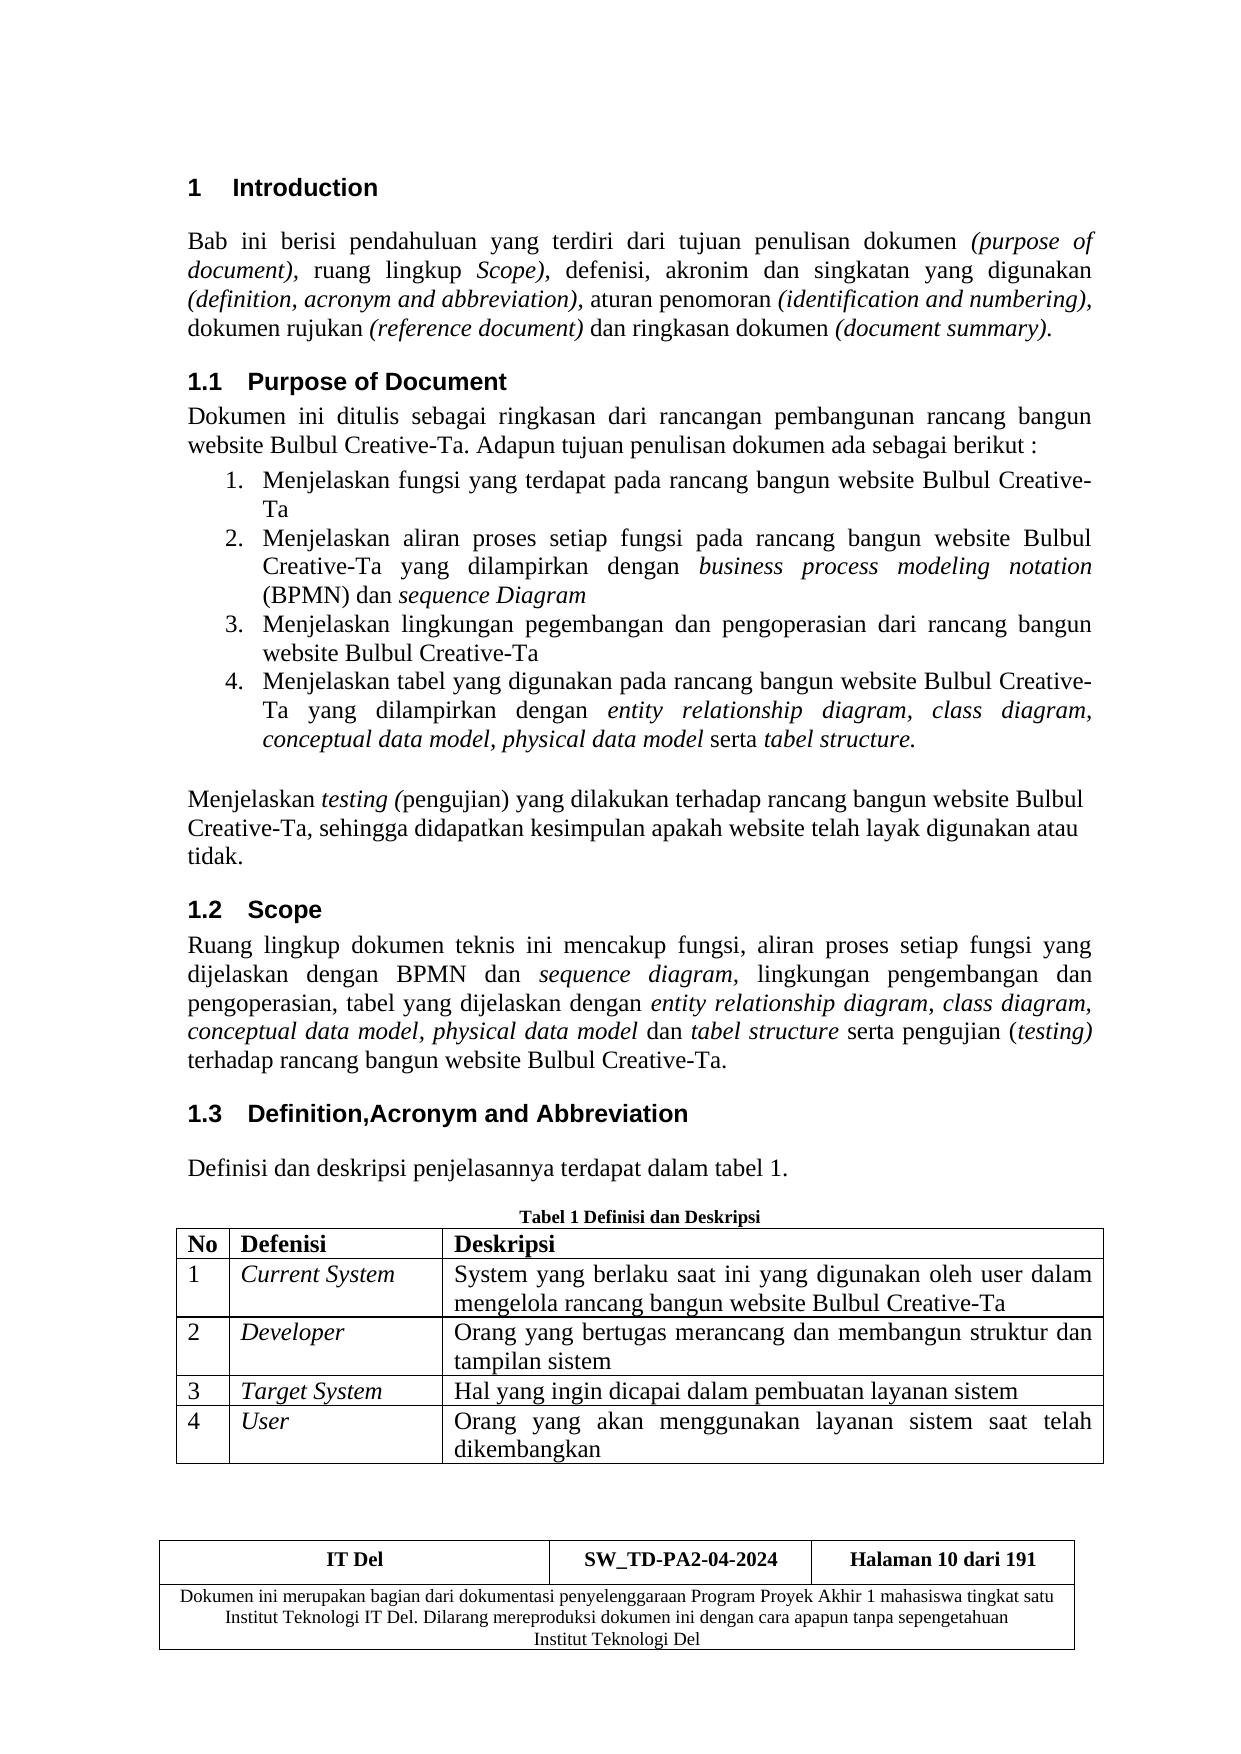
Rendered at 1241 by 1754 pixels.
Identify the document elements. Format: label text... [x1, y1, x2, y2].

table_header No [177, 1229, 229, 1258]
table_cell Current System [230, 1259, 442, 1316]
table_cell Orang yang akan menggunakan layanan sistem saat telah dikembangkan [443, 1406, 1103, 1463]
table_cell Orang yang bertugas merancang dan membangun struktur dan tampilan sistem [443, 1318, 1103, 1375]
subtitle Scope [187, 895, 1092, 924]
table_cell Target System [230, 1376, 442, 1405]
table_cell Hal yang ingin dicapai dalam pembuatan layanan sistem [443, 1376, 1103, 1405]
list Menjelaskan fungsi yang terdapat pada rancang bangun website Bulbul Creative-Ta [225, 465, 1092, 523]
table_cell System yang berlaku saat ini yang digunakan oleh user dalam mengelola rancang bangun website Bulbul Creative-Ta [443, 1259, 1103, 1316]
list Menjelaskan tabel yang digunakan pada rancang bangun website Bulbul Creative-Ta yang dilampirkan dengan entity relationship diagram, class diagram, conceptual data model, physical data model serta tabel structure. [225, 666, 1092, 753]
table_cell Developer [230, 1318, 442, 1375]
table_cell 1 [177, 1259, 229, 1316]
subtitle Purpose of Document [187, 366, 1092, 395]
subtitle Introduction [187, 173, 1092, 201]
text Menjelaskan testing (pengujian) yang dilakukan terhadap rancang bangun website Bulbul Creative-Ta, sehingga didapatkan kesimpulan apakah website telah layak digunakan atau tidak. [187, 784, 1092, 870]
text Bab ini berisi pendahuluan yang terdiri dari tujuan penulisan dokumen (purpose of document), ruang lingkup Scope), defenisi, akronim dan singkatan yang digunakan (definition, acronym and abbreviation), aturan penomoran (identification and numbering), dokumen rujukan (reference document) dan ringkasan dokumen (document summary). [187, 226, 1092, 341]
table_header Defenisi [230, 1229, 442, 1258]
table_cell User [230, 1406, 442, 1463]
table_cell 2 [177, 1318, 229, 1375]
table_cell 4 [177, 1406, 229, 1463]
list Menjelaskan lingkungan pegembangan dan pengoperasian dari rancang bangun website Bulbul Creative-Ta [225, 609, 1092, 666]
list Menjelaskan aliran proses setiap fungsi pada rancang bangun website Bulbul Creative-Ta yang dilampirkan dengan business process modeling notation (BPMN) dan sequence Diagram [225, 523, 1092, 609]
text Dokumen ini ditulis sebagai ringkasan dari rancangan pembangunan rancang bangun website Bulbul Creative-Ta. Adapun tujuan penulisan dokumen ada sebagai berikut : [187, 401, 1092, 459]
text Definisi dan deskripsi penjelasannya terdapat dalam tabel 1. [187, 1153, 1092, 1181]
text Tabel 1 Definisi dan Deskripsi [187, 1206, 1092, 1228]
table_cell 3 [177, 1376, 229, 1405]
table_header Deskripsi [443, 1229, 1103, 1258]
subtitle Definition,Acronym and Abbreviation [187, 1099, 1092, 1128]
text Ruang lingkup dokumen teknis ini mencakup fungsi, aliran proses setiap fungsi yang dijelaskan dengan BPMN dan sequence diagram, lingkungan pengembangan dan pengoperasian, tabel yang dijelaskan dengan entity relationship diagram, class diagram, conceptual data model, physical data model dan tabel structure serta pengujian (testing) terhadap rancang bangun website Bulbul Creative-Ta. [187, 930, 1092, 1074]
